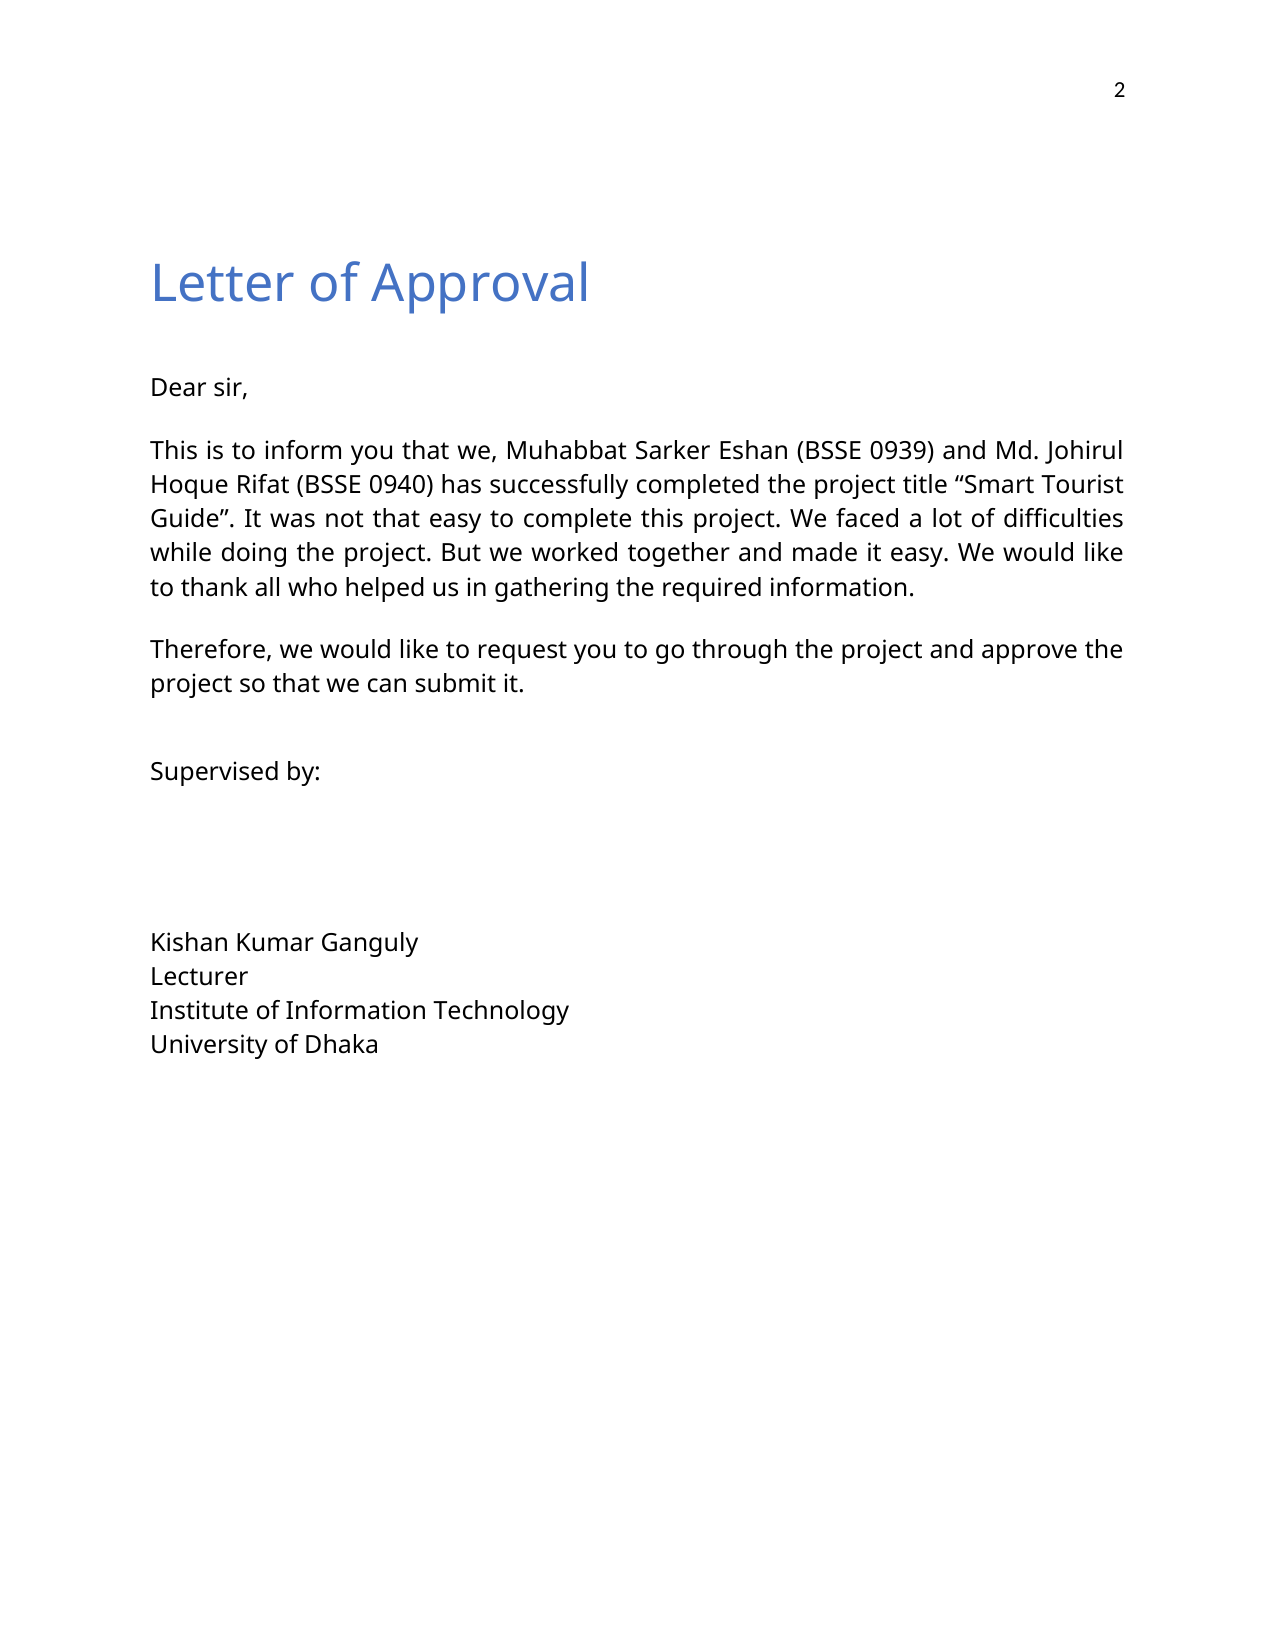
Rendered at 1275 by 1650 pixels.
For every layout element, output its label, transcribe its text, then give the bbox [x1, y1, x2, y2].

text Letter of Approval [150, 245, 1125, 316]
text Lecturer [150, 958, 1125, 992]
text This is to inform you that we, Muhabbat Sarker Eshan (BSSE 0939) and Md. Johirul Hoque Rifat (BSSE 0940) has successfully completed the project title “Smart Tourist Guide”. It was not that easy to complete this project. We faced a lot of difficulties while doing the project. But we worked together and made it easy. We would like to thank all who helped us in gathering the required information. [150, 433, 1125, 603]
text Institute of Information Technology [150, 992, 1125, 1026]
text University of Dhaka [150, 1026, 1125, 1060]
text Dear sir, [150, 370, 1125, 404]
text Supervised by: [150, 754, 1125, 788]
text Kishan Kumar Ganguly [150, 924, 1125, 958]
text Therefore, we would like to request you to go through the project and approve the project so that we can submit it. [150, 632, 1125, 700]
